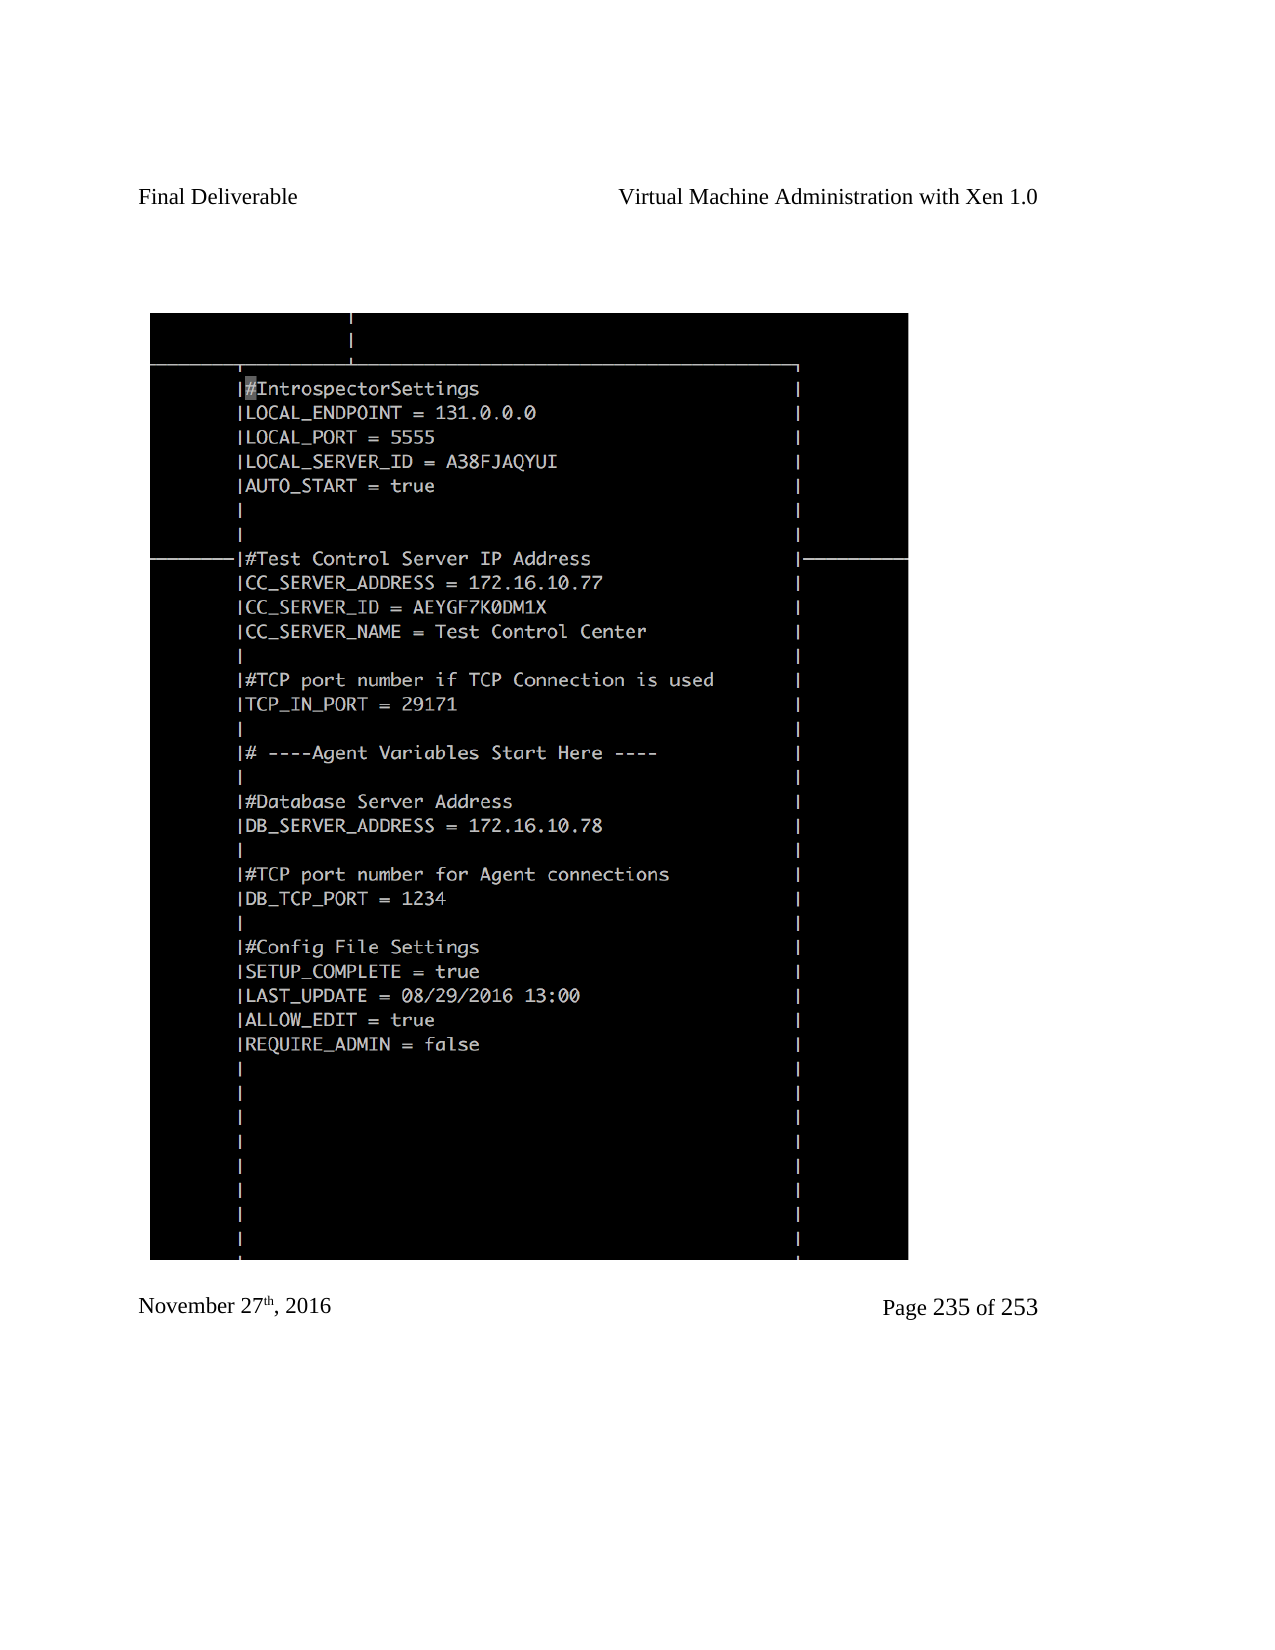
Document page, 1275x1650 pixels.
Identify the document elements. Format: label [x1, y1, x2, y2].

picture [150, 313, 909, 1260]
